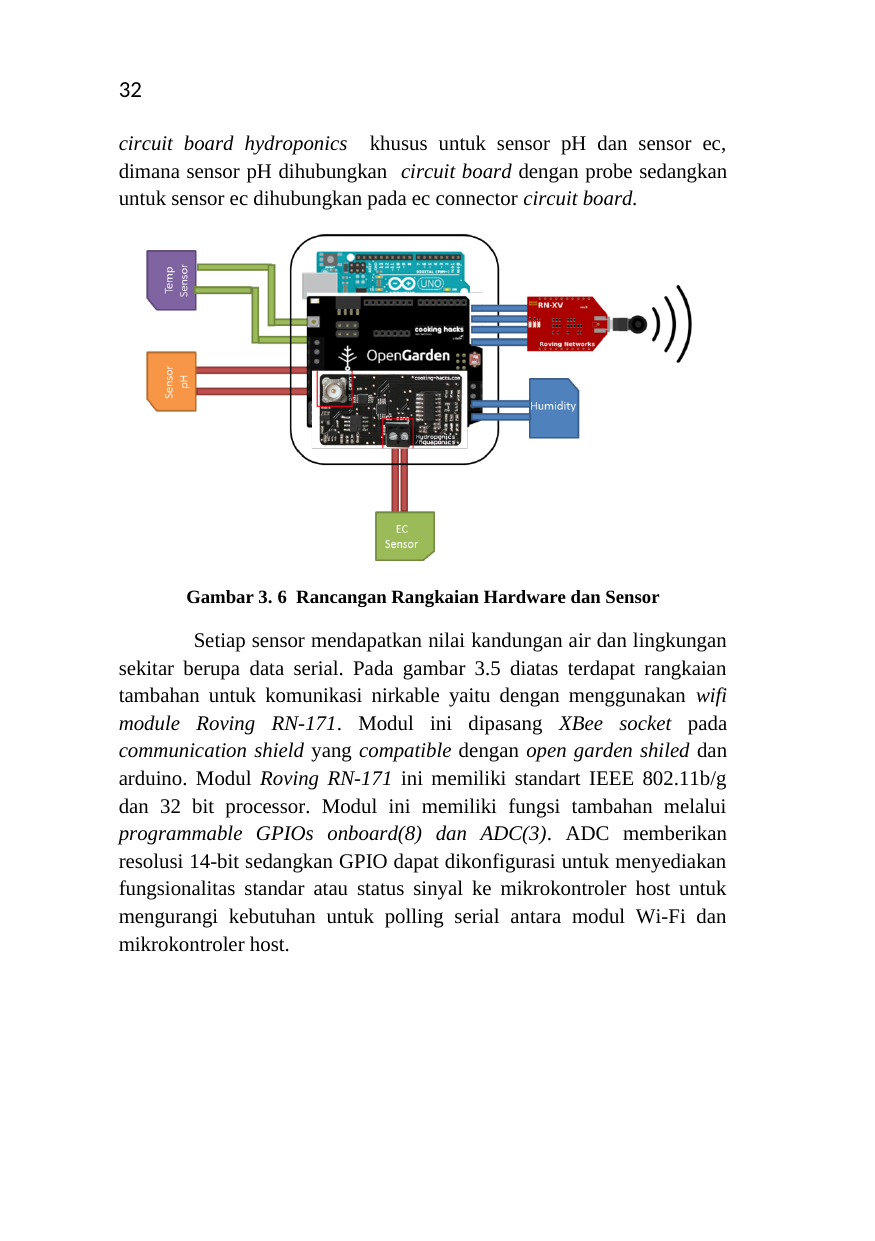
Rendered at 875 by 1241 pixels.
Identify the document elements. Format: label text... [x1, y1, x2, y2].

text Gambar 3. 6 Rancangan Rangkaian Hardware dan Sensor [118, 586, 727, 607]
picture [146, 234, 700, 561]
text Setiap sensor mendapatkan nilai kandungan air dan lingkungan sekitar berupa data serial. Pada gambar 3.5 diatas terdapat rangkaian tambahan untuk komunikasi nirkable yaitu dengan menggunakan wifi module Roving RN-171. Modul ini dipasang XBee socket pada communication shield yang compatible dengan open garden shiled dan arduino. Modul Roving RN-171 ini memiliki standart IEEE 802.11b/g dan 32 bit processor. Modul ini memiliki fungsi tambahan melalui programmable GPIOs onboard(8) dan ADC(3). ADC memberikan resolusi 14-bit sedangkan GPIO dapat dikonfigurasi untuk menyediakan fungsionalitas standar atau status sinyal ke mikrokontroler host untuk mengurangi kebutuhan untuk polling serial antara modul Wi-Fi dan mikrokontroler host. [118, 628, 727, 956]
